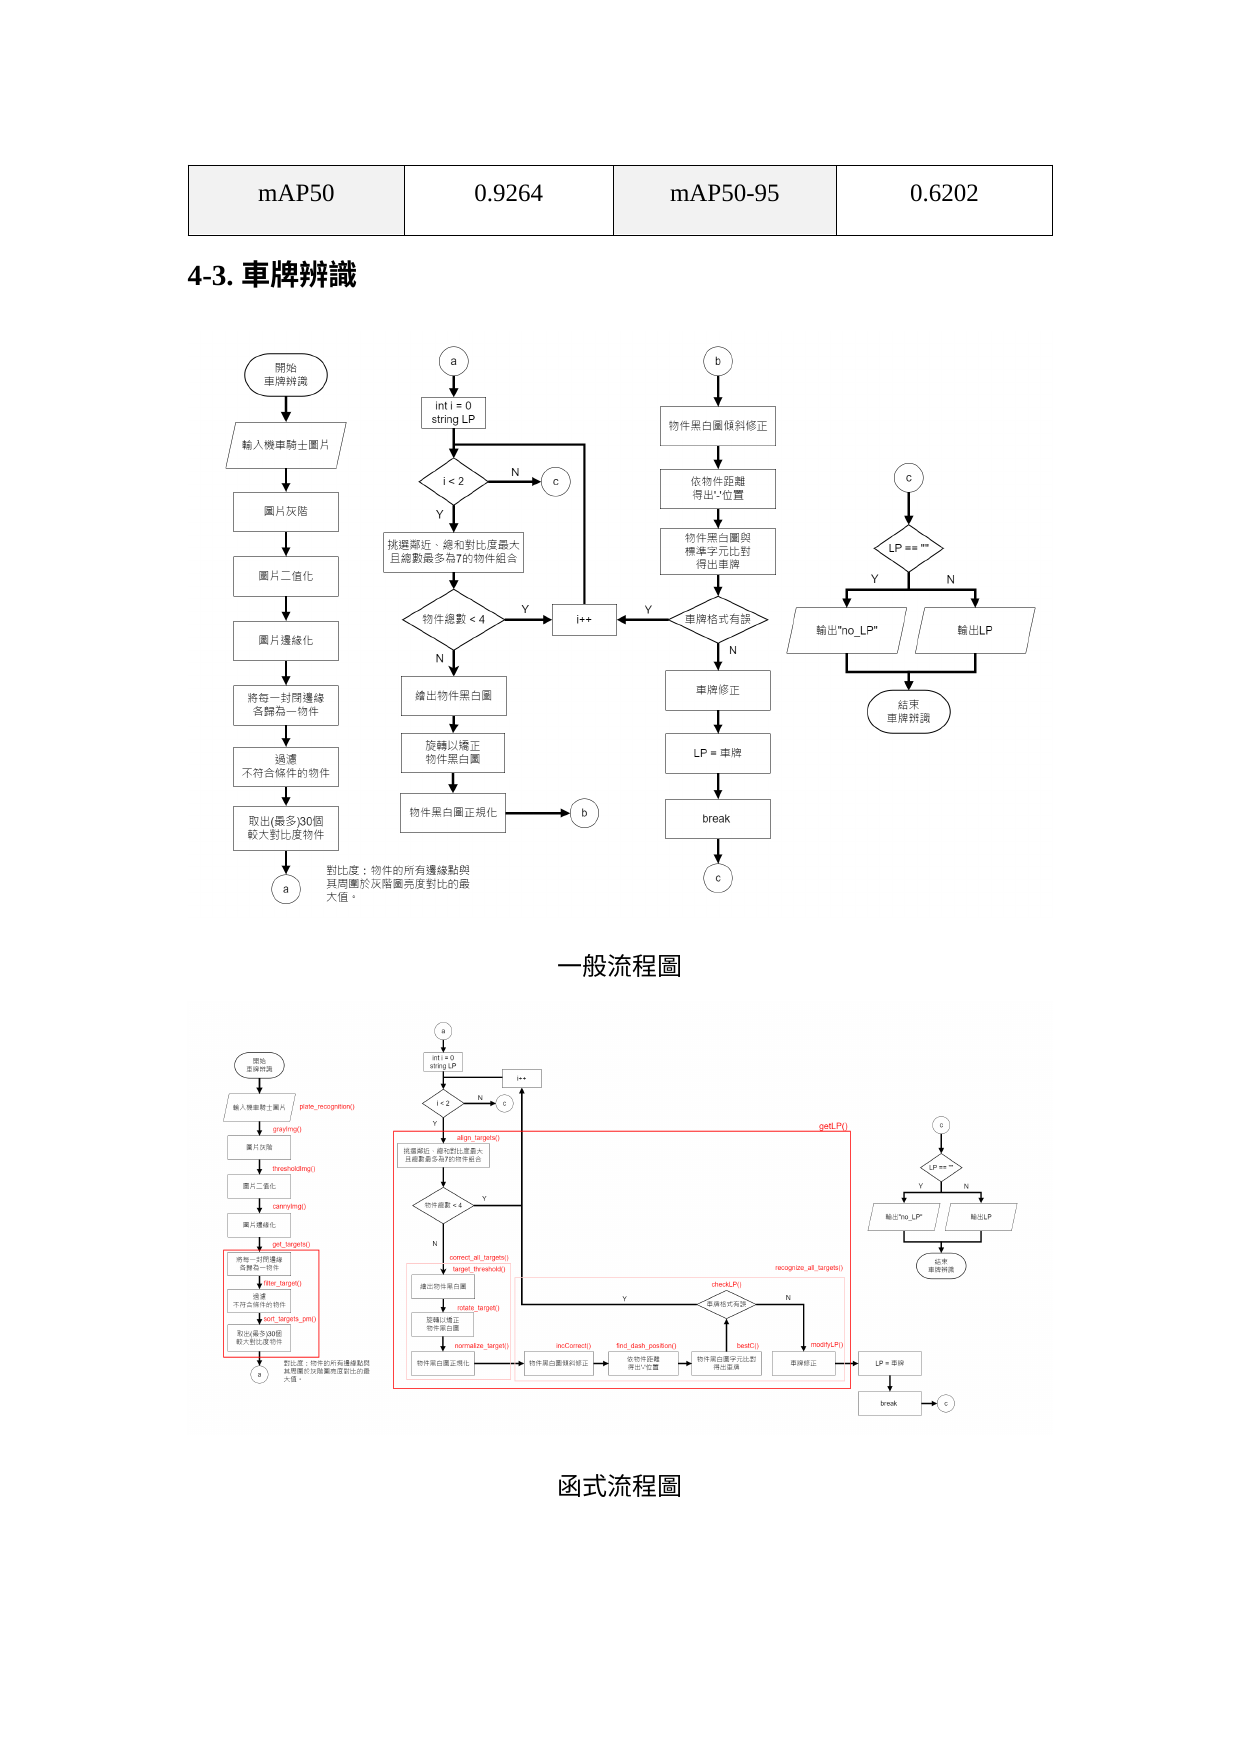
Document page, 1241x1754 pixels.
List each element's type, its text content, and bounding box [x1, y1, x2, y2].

table_cell mAP50 [189, 166, 404, 234]
picture [187, 1001, 1053, 1435]
picture [188, 331, 1053, 918]
text 一般流程圖 [187, 946, 1053, 984]
table_cell 0.6202 [837, 166, 1052, 234]
table_cell 0.9264 [405, 166, 613, 234]
text 4-3. 車牌辨識 [187, 236, 1053, 311]
table_cell mAP50-95 [614, 166, 836, 234]
text 函式流程圖 [187, 1466, 1053, 1504]
